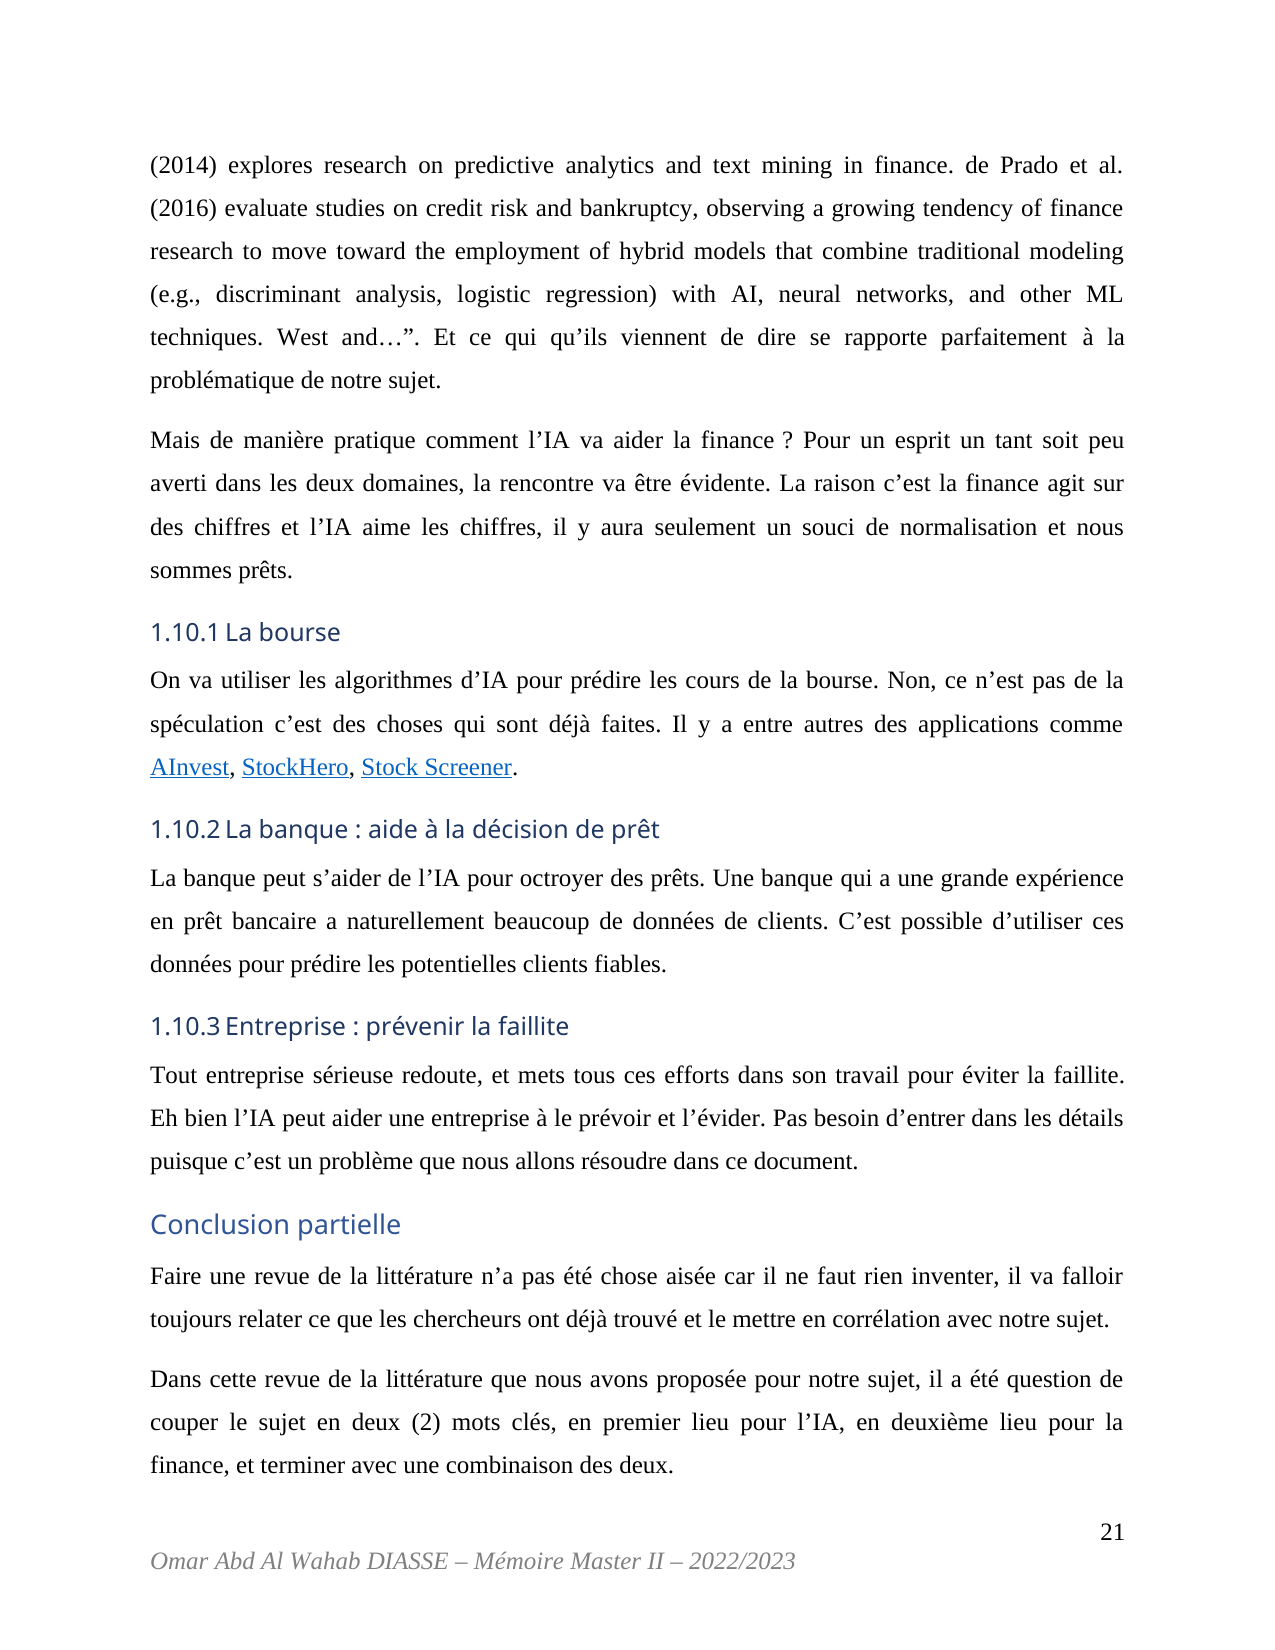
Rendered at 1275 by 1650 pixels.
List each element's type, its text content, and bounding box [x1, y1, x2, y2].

subtitle La bourse [150, 614, 1125, 649]
text La banque peut s’aider de l’IA pour octroyer des prêts. Une banque qui a une grande expérience en prêt bancaire a naturellement beaucoup de données de clients. C’est possible d’utiliser ces données pour prédire les potentielles clients fiables. [150, 863, 1125, 978]
text Tout entreprise sérieuse redoute, et mets tous ces efforts dans son travail pour éviter la faillite. Eh bien l’IA peut aider une entreprise à le prévoir et l’évider. Pas besoin d’entrer dans les détails puisque c’est un problème que nous allons résoudre dans ce document. [150, 1060, 1125, 1175]
text On va utiliser les algorithmes d’IA pour prédire les cours de la bourse. Non, ce n’est pas de la spéculation c’est des choses qui sont déjà faites. Il y a entre autres des applications comme AInvest, StockHero, Stock Screener. [150, 666, 1125, 781]
subtitle Entreprise : prévenir la faillite [150, 1009, 1125, 1043]
text Dans cette revue de la littérature que nous avons proposée pour notre sujet, il a été question de couper le sujet en deux (2) mots clés, en premier lieu pour l’IA, en deuxième lieu pour la finance, et terminer avec une combinaison des deux. [150, 1364, 1125, 1479]
text Faire une revue de la littérature n’a pas été chose aisée car il ne faut rien inventer, il va falloir toujours relater ce que les chercheurs ont déjà trouvé et le mettre en corrélation avec notre sujet. [150, 1261, 1125, 1333]
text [150, 150, 1125, 394]
subtitle La banque : aide à la décision de prêt [150, 812, 1125, 846]
subtitle Conclusion partielle [150, 1206, 1125, 1243]
text Mais de manière pratique comment l’IA va aider la finance ? Pour un esprit un tant soit peu averti dans les deux domaines, la rencontre va être évidente. La raison c’est la finance agit sur des chiffres et l’IA aime les chiffres, il y aura seulement un souci de normalisation et nous sommes prêts. [150, 425, 1125, 583]
